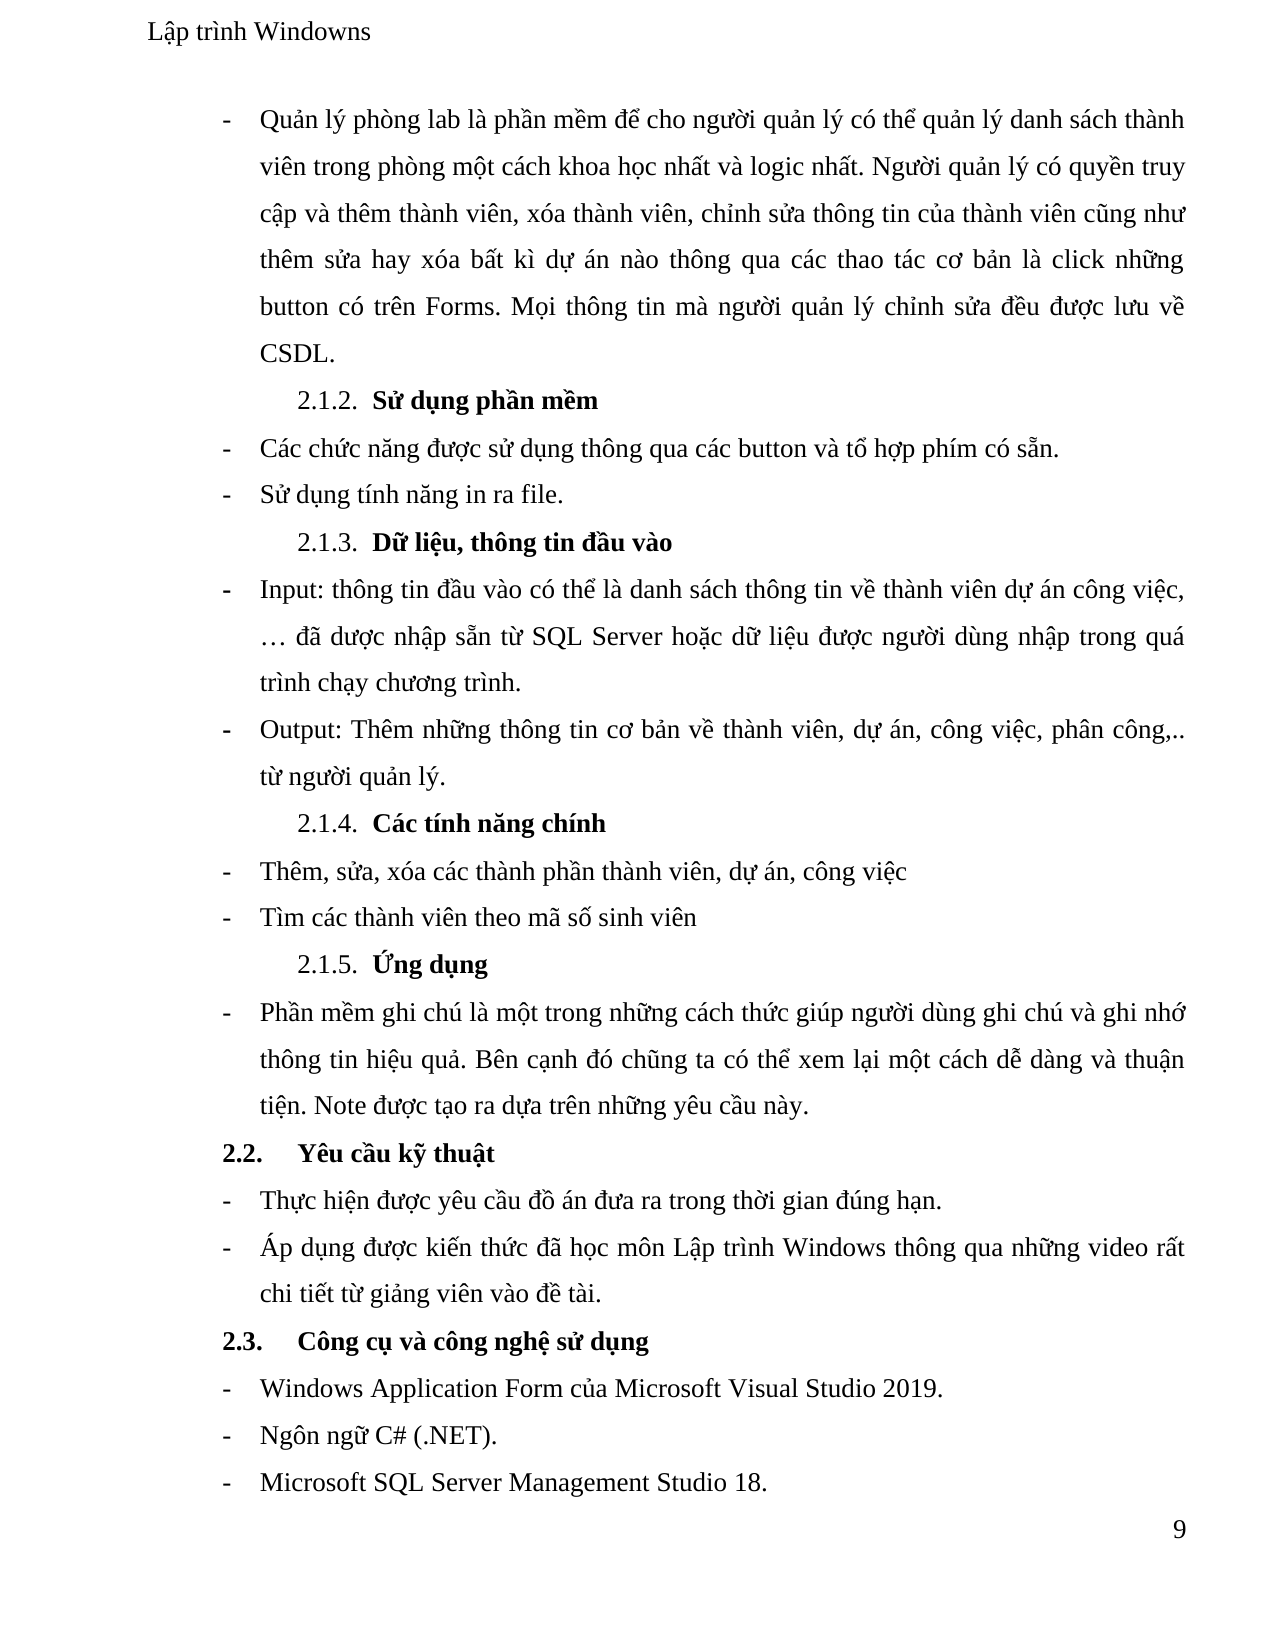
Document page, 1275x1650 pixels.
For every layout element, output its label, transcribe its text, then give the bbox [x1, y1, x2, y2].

list Áp dụng được kiến thức đã học môn Lập trình Windows thông qua những video rất chi tiết từ giảng viên vào đề tài. [222, 1231, 1186, 1309]
list Ngôn ngữ C# (.NET). [222, 1419, 1186, 1450]
list Quản lý phòng lab là phần mềm để cho người quản lý có thể quản lý danh sách thành viên trong phòng một cách khoa học nhất và logic nhất. Người quản lý có quyền truy cập và thêm thành viên, xóa thành viên, chỉnh sửa thông tin của thành viên cũng như thêm sửa hay xóa bất kì dự án nào thông qua các thao tác cơ bản là click những button có trên Forms. Mọi thông tin mà người quản lý chỉnh sửa đều được lưu về CSDL. [222, 103, 1186, 368]
text Yêu cầu kỹ thuật [222, 1137, 1186, 1168]
text Công cụ và công nghệ sử dụng [222, 1325, 1186, 1356]
list Thực hiện được yêu cầu đồ án đưa ra trong thời gian đúng hạn. [222, 1184, 1186, 1215]
list Microsoft SQL Server Management Studio 18. [222, 1466, 1186, 1497]
list Input: thông tin đầu vào có thể là danh sách thông tin về thành viên dự án công việc,… đã dược nhập sẵn từ SQL Server hoặc dữ liệu được người dùng nhập trong quá trình chạy chương trình. [222, 573, 1186, 698]
list Output: Thêm những thông tin cơ bản về thành viên, dự án, công việc, phân công,.. từ người quản lý. [222, 713, 1186, 791]
text Ứng dụng [297, 949, 1186, 980]
list Phần mềm ghi chú là một trong những cách thức giúp người dùng ghi chú và ghi nhớ thông tin hiệu quả. Bên cạnh đó chũng ta có thể xem lại một cách dễ dàng và thuận tiện. Note được tạo ra dựa trên những yêu cầu này. [222, 996, 1186, 1121]
list Thêm, sửa, xóa các thành phần thành viên, dự án, công việc [222, 854, 1186, 886]
list Các chức năng được sử dụng thông qua các button và tổ hợp phím có sẵn. [222, 432, 1186, 463]
text Sử dụng phần mềm [297, 384, 1186, 415]
list Windows Application Form của Microsoft Visual Studio 2019. [222, 1372, 1186, 1403]
text Dữ liệu, thông tin đầu vào [297, 526, 1186, 557]
list Tìm các thành viên theo mã số sinh viên [222, 901, 1186, 932]
text Các tính năng chính [297, 807, 1186, 838]
list Sử dụng tính năng in ra file. [222, 478, 1186, 509]
